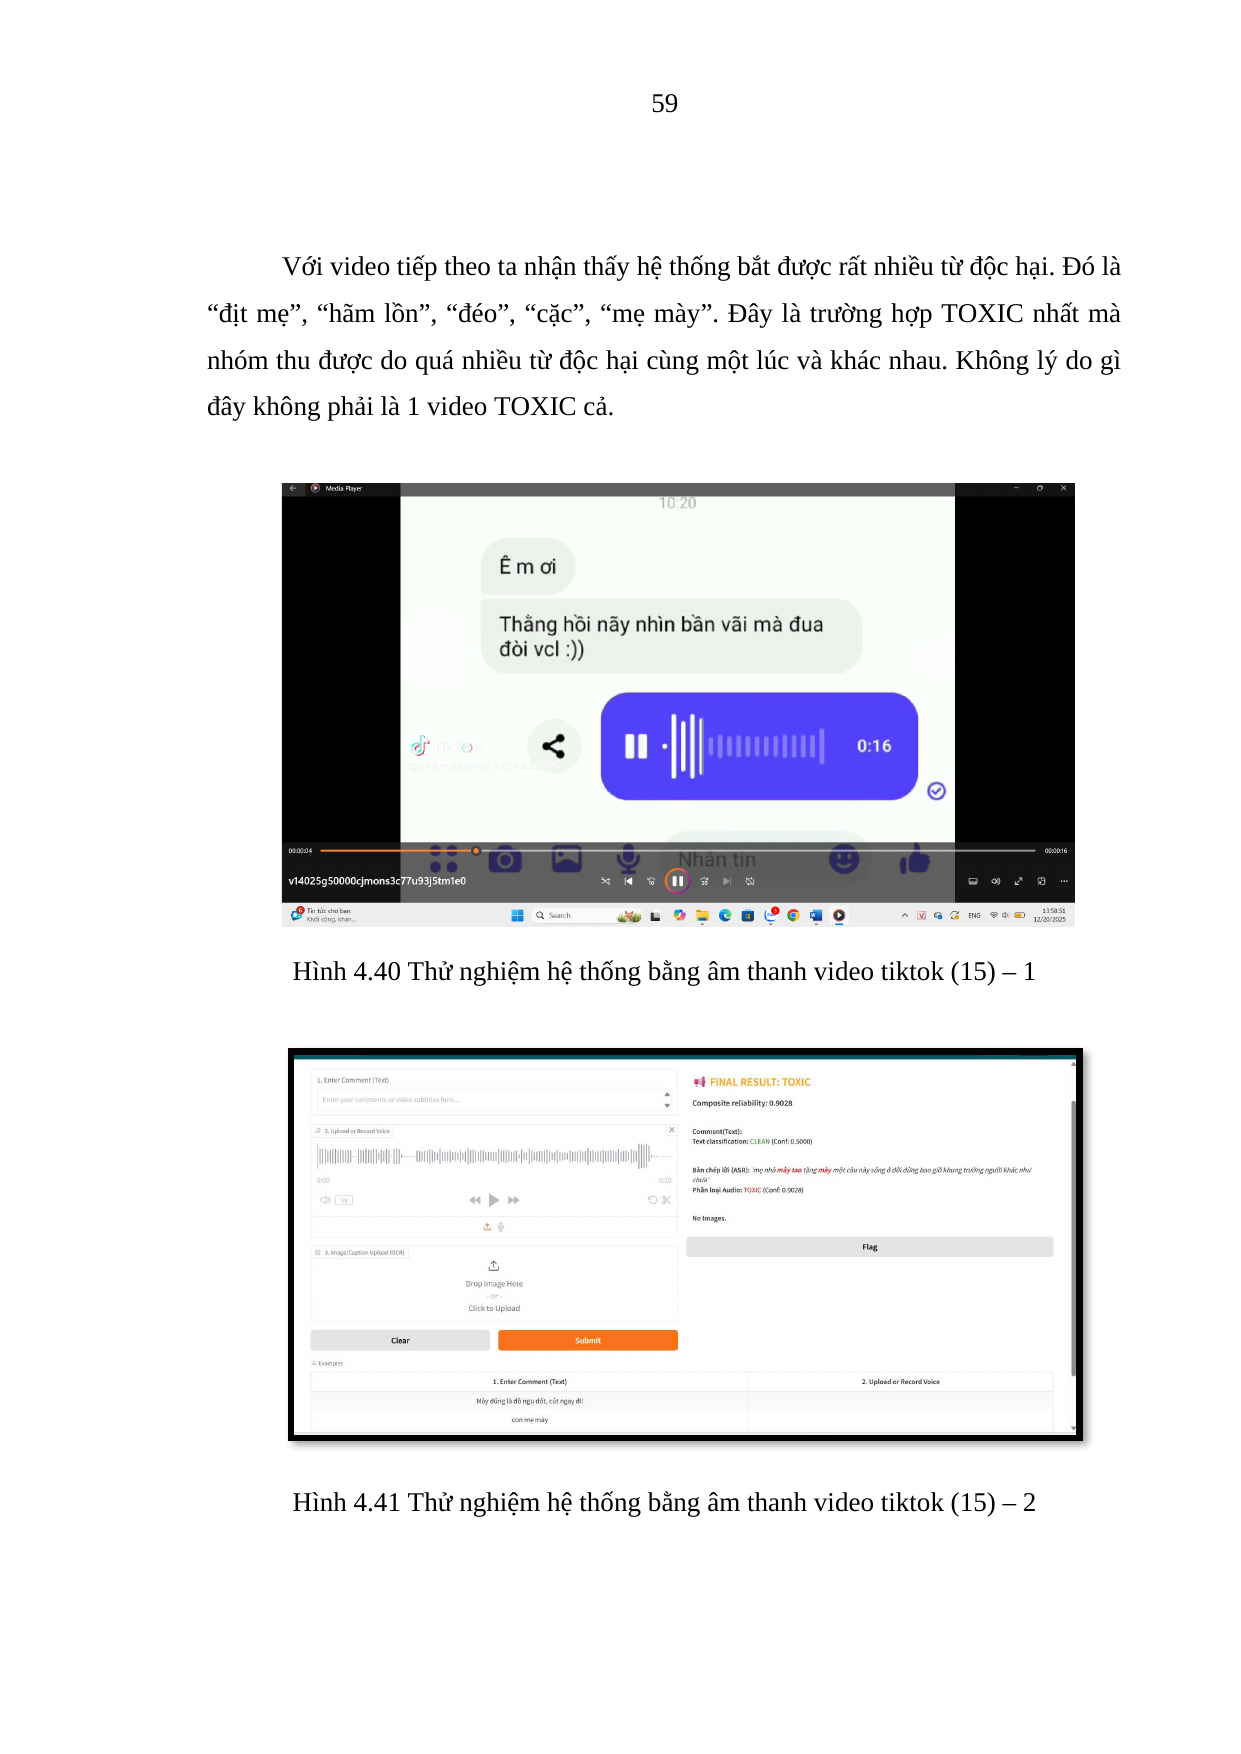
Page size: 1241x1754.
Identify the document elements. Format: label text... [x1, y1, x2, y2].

picture [281, 483, 1075, 927]
text Với video tiếp theo ta nhận thấy hệ thống bắt được rất nhiều từ độc hại. Đó là “địt mẹ”, “hãm lồn”, “đéo”, “cặc”, “mẹ mày”. Đây là trường hợp TOXIC nhất mà nhóm thu được do quá nhiều từ độc hại cùng một lúc và khác nhau. Không lý do gì đây không phải là 1 video TOXIC cả. [207, 250, 1122, 422]
picture [294, 1055, 1076, 1435]
